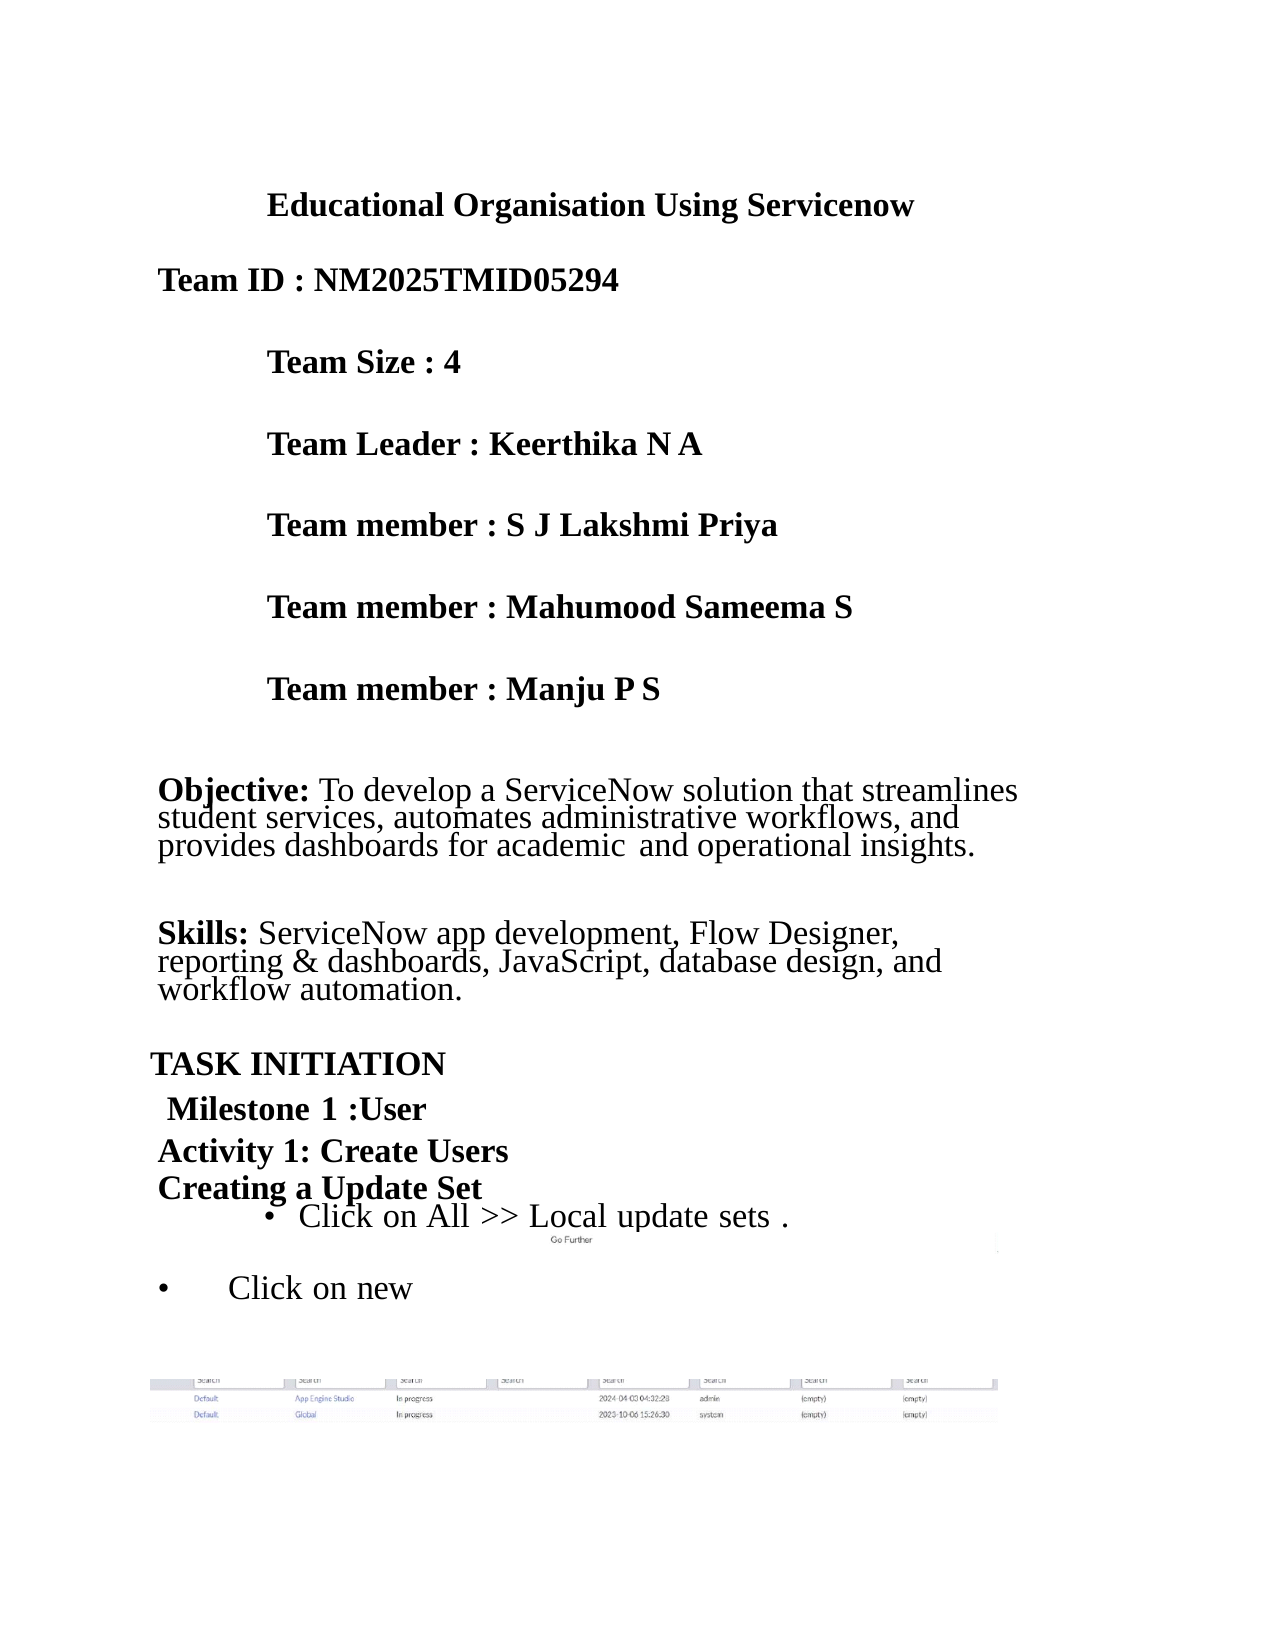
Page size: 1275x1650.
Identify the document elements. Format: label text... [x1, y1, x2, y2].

text Team Size : 4 [157, 313, 997, 388]
text Skills: ServiceNow app development, Flow Designer, reporting & dashboards, JavaScript, database design, and workflow automation. [157, 922, 997, 1006]
text Objective: To develop a ServiceNow solution that streamlines student services, automates administrative workflows, and provides dashboards for academic and operational insights. [157, 779, 1077, 862]
text Team member : S J Lakshmi Priya [157, 477, 997, 552]
list Click on All >> Local update sets . [263, 1207, 1125, 1232]
text Milestone 1 :User [167, 1101, 1125, 1126]
text Team member : Manju P S [157, 640, 997, 715]
text Team Leader : Keerthika N A [157, 395, 997, 470]
text Team member : Mahumood Sameema S [157, 558, 997, 633]
text TASK INITIATION [150, 1056, 1125, 1081]
text Educational Organisation Using Servicenow Team ID : NM2025TMID05294 [157, 157, 997, 307]
text Activity 1: Create Users Creating a Update Set [157, 1132, 637, 1207]
list Click on new [157, 1279, 1125, 1304]
